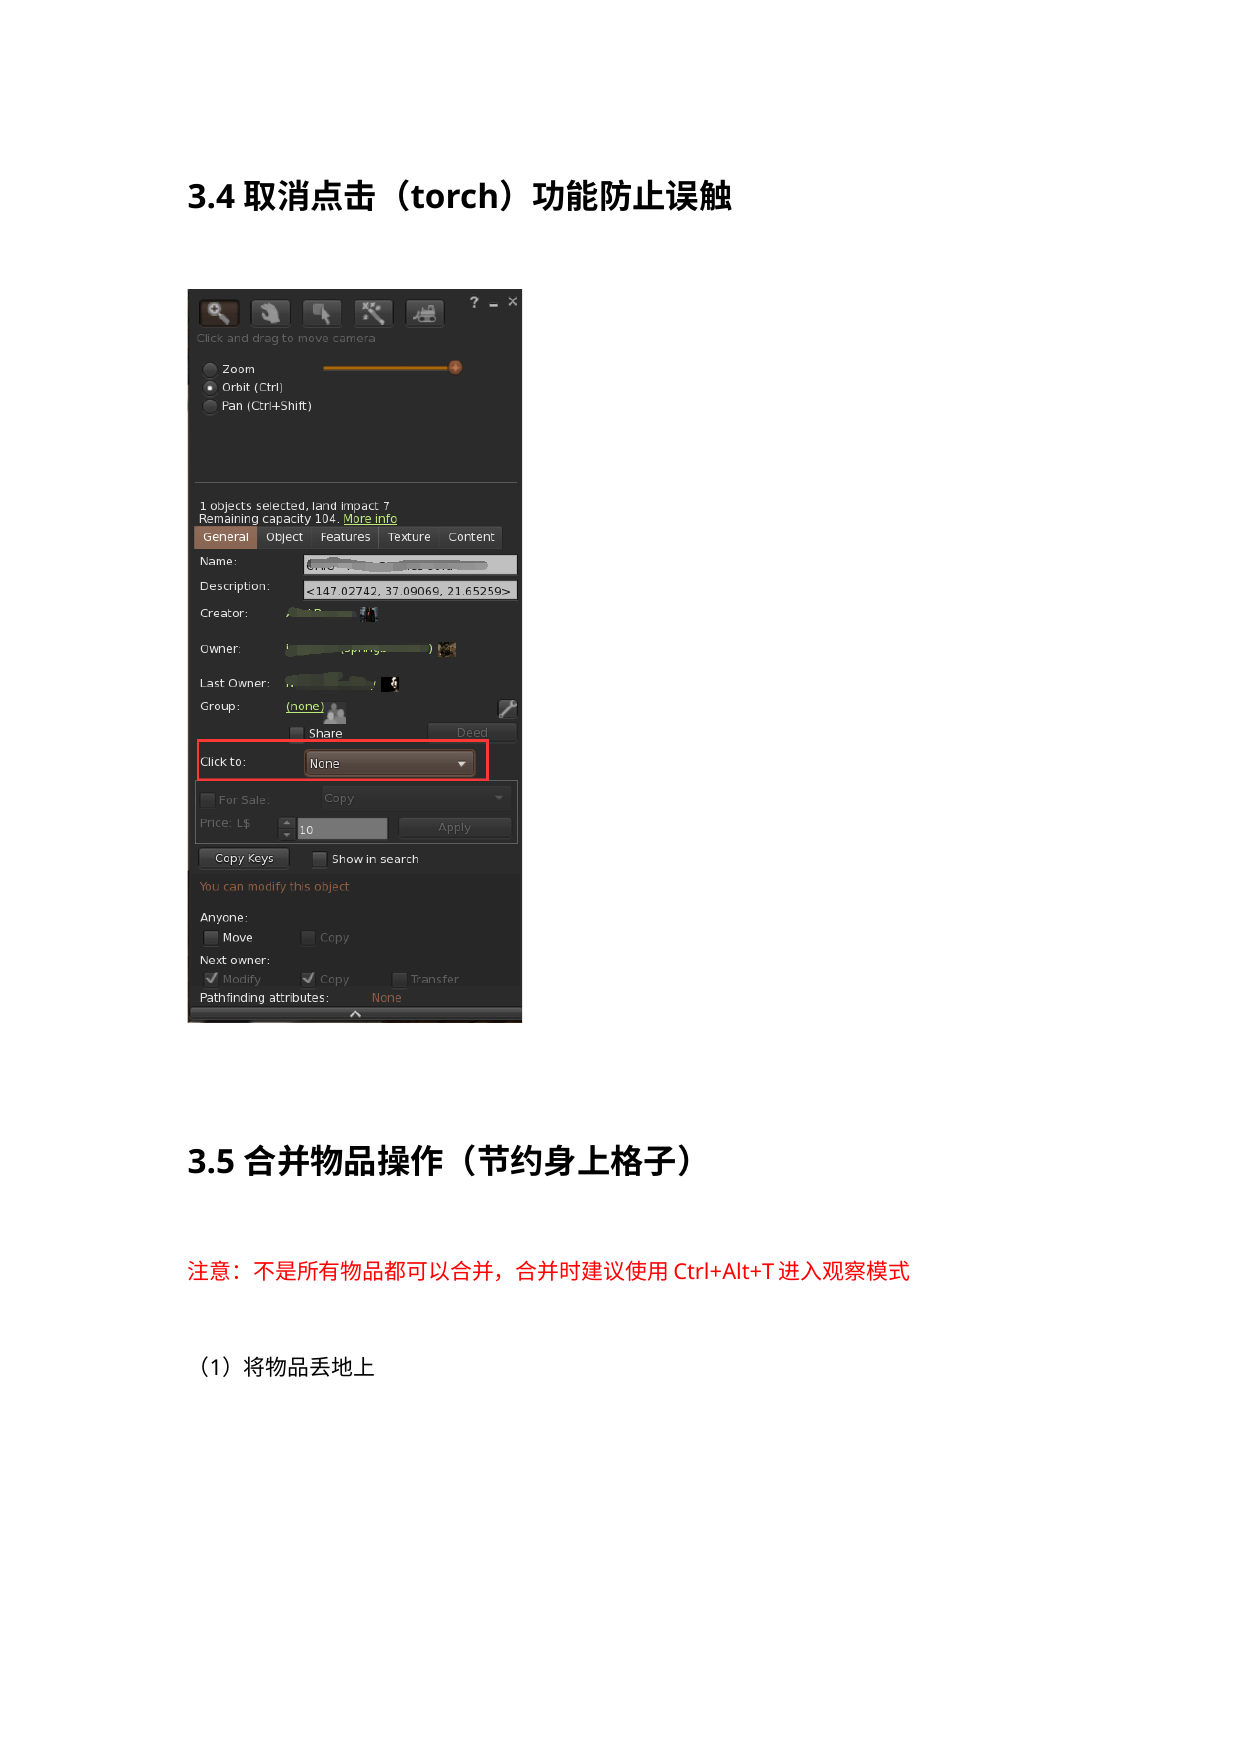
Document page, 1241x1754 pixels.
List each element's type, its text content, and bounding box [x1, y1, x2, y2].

subtitle 3.5 合并物品操作（节约身上格子） [187, 1126, 1053, 1191]
text 注意：不是所有物品都可以合并，合并时建议使用Ctrl+Alt+T进入观察模式 [187, 1254, 1053, 1286]
picture [187, 289, 523, 1023]
subtitle 3.4 取消点击（torch）功能防止误触 [187, 162, 1053, 227]
text （1）将物品丢地上 [187, 1349, 1053, 1382]
